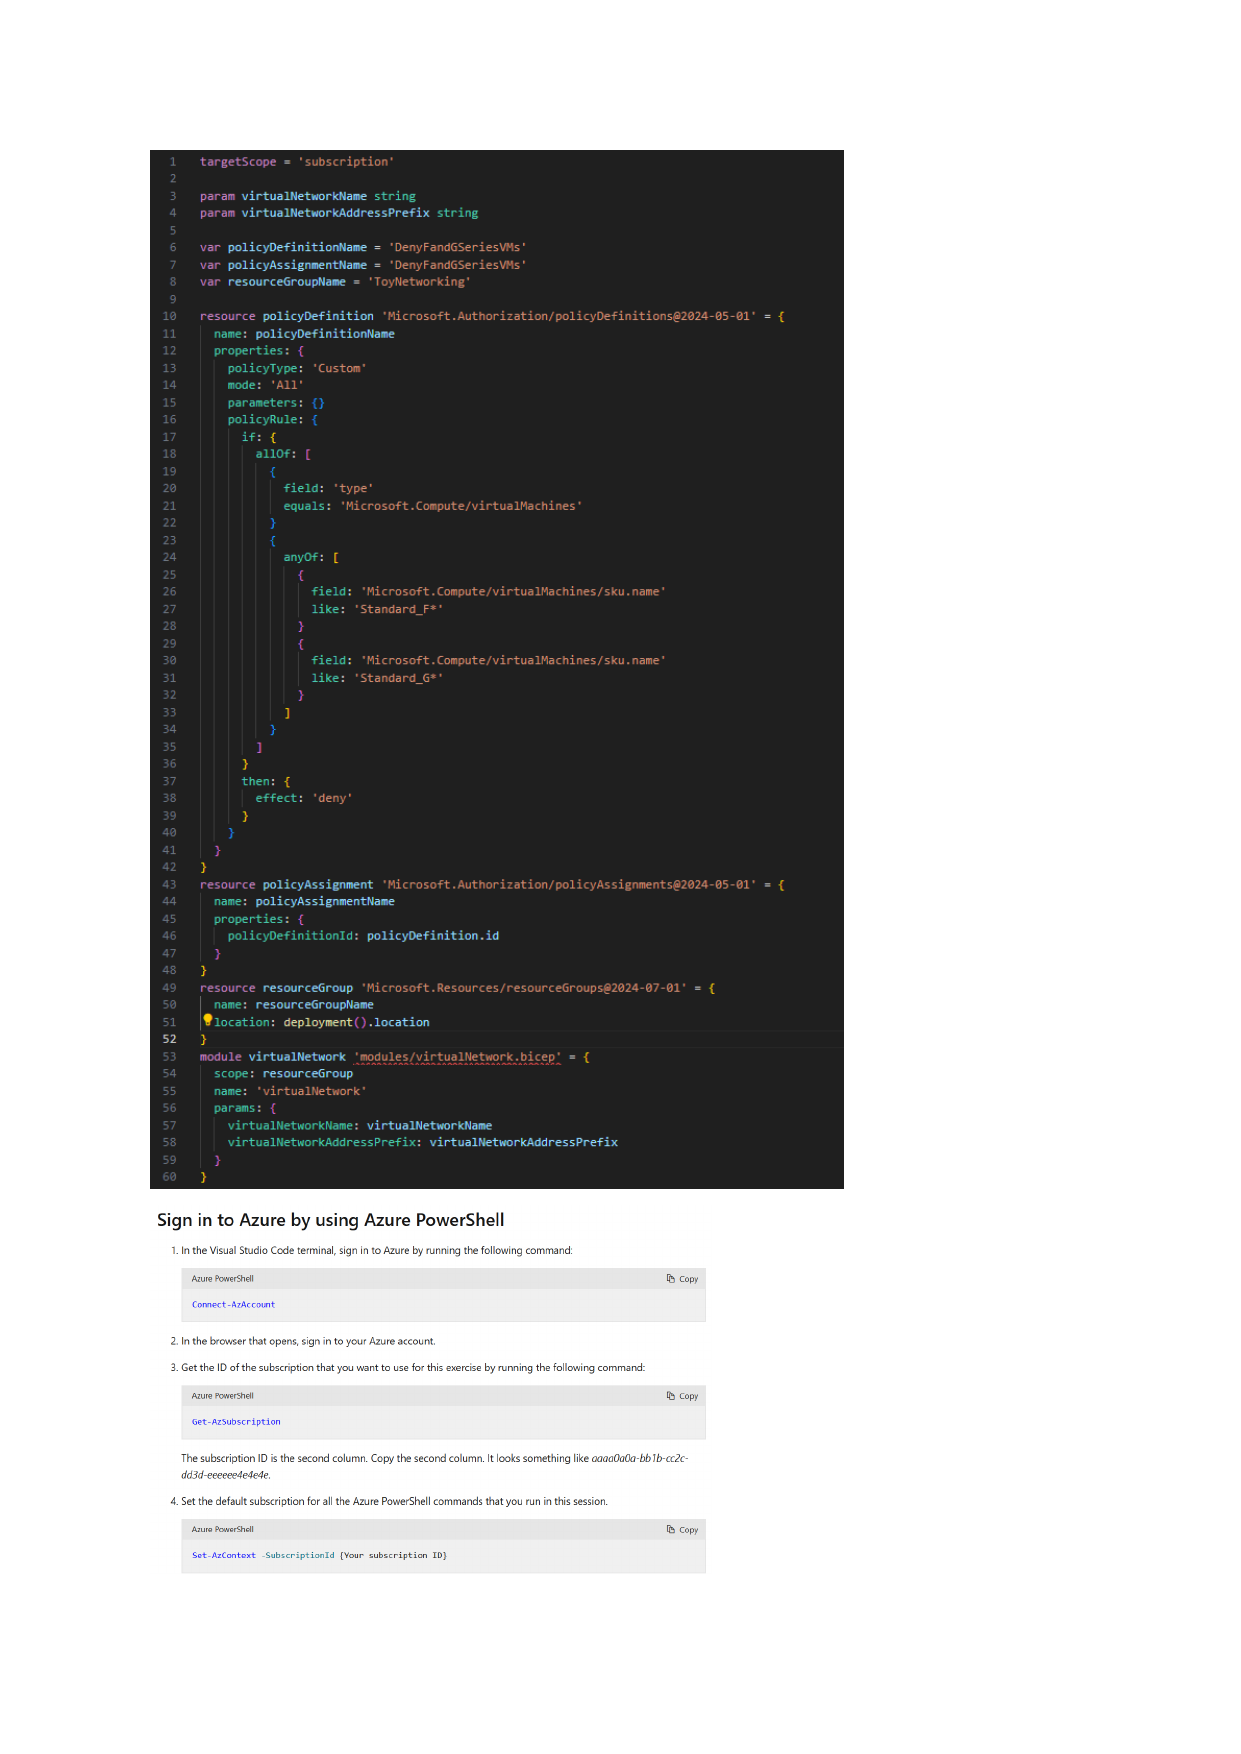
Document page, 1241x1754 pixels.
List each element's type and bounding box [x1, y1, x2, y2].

picture [150, 150, 844, 1189]
picture [150, 1205, 712, 1574]
